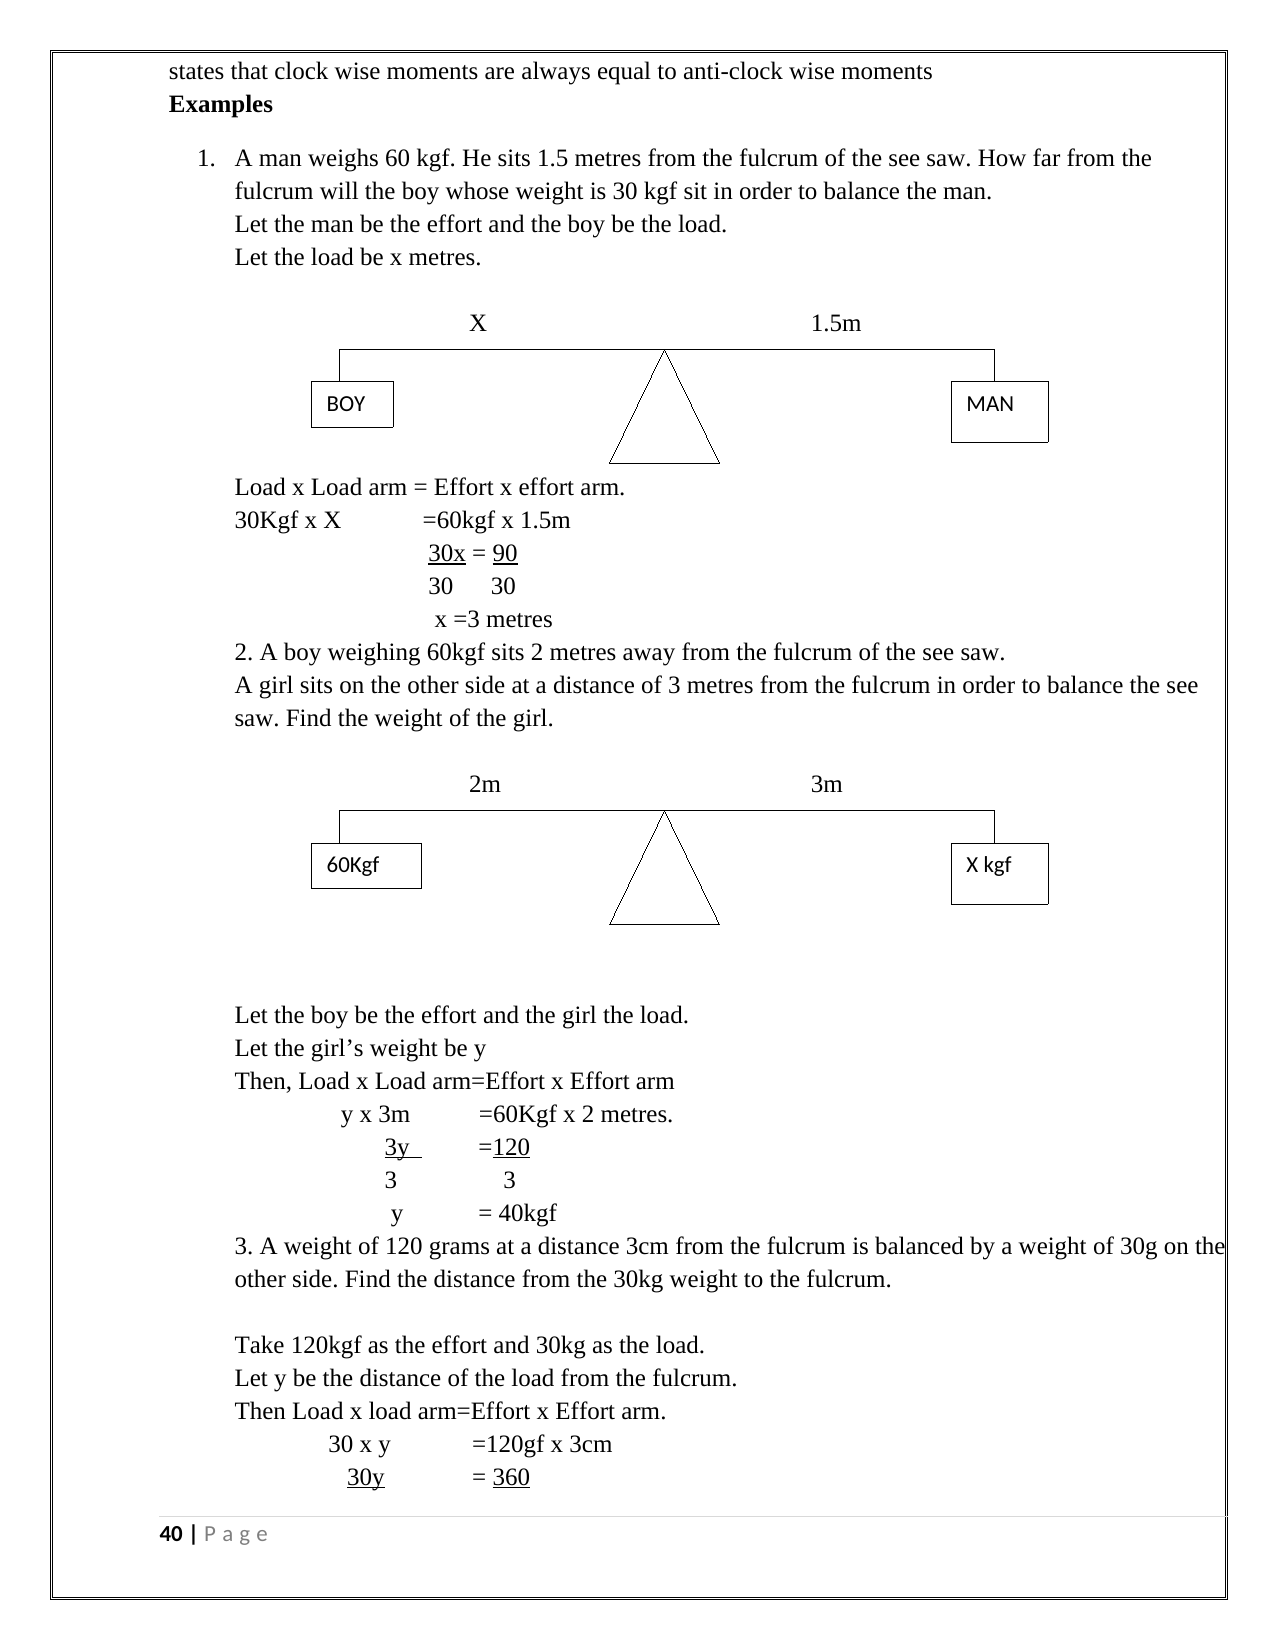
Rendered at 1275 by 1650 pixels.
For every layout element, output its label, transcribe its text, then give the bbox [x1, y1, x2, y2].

list Let the boy be the effort and the girl the load. Let the girl’s weight be y Then, Load x Load arm=Effort x Effort arm y x 3m =60Kgf x 2 metres. 3y =120 3 3 y = 40kgf 3. A weight of 120 grams at a distance 3cm from the fulcrum is balanced by a weight of 30g on the other side. Find the distance from the 30kg weight to the fulcrum. [234, 967, 1225, 1293]
list A man weighs 60 kgf. He sits 1.5 metres from the fulcrum of the see saw. How far from the fulcrum will the boy whose weight is 30 kgf sit in order to balance the man. Let the man be the effort and the boy be the load. Let the load be x metres. [197, 143, 1225, 271]
list Load x Load arm = Effort x effort arm. 30Kgf x X =60kgf x 1.5m 30x = 90 30 30 x =3 metres 2. A boy weighing 60kgf sits 2 metres away from the fulcrum of the see saw. A girl sits on the other side at a distance of 3 metres from the fulcrum in order to balance the see saw. Find the weight of the girl. [234, 472, 1225, 732]
list 2m 3m [234, 769, 1225, 798]
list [234, 1297, 1225, 1491]
list X 1.5m [234, 308, 1225, 337]
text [169, 56, 1225, 118]
